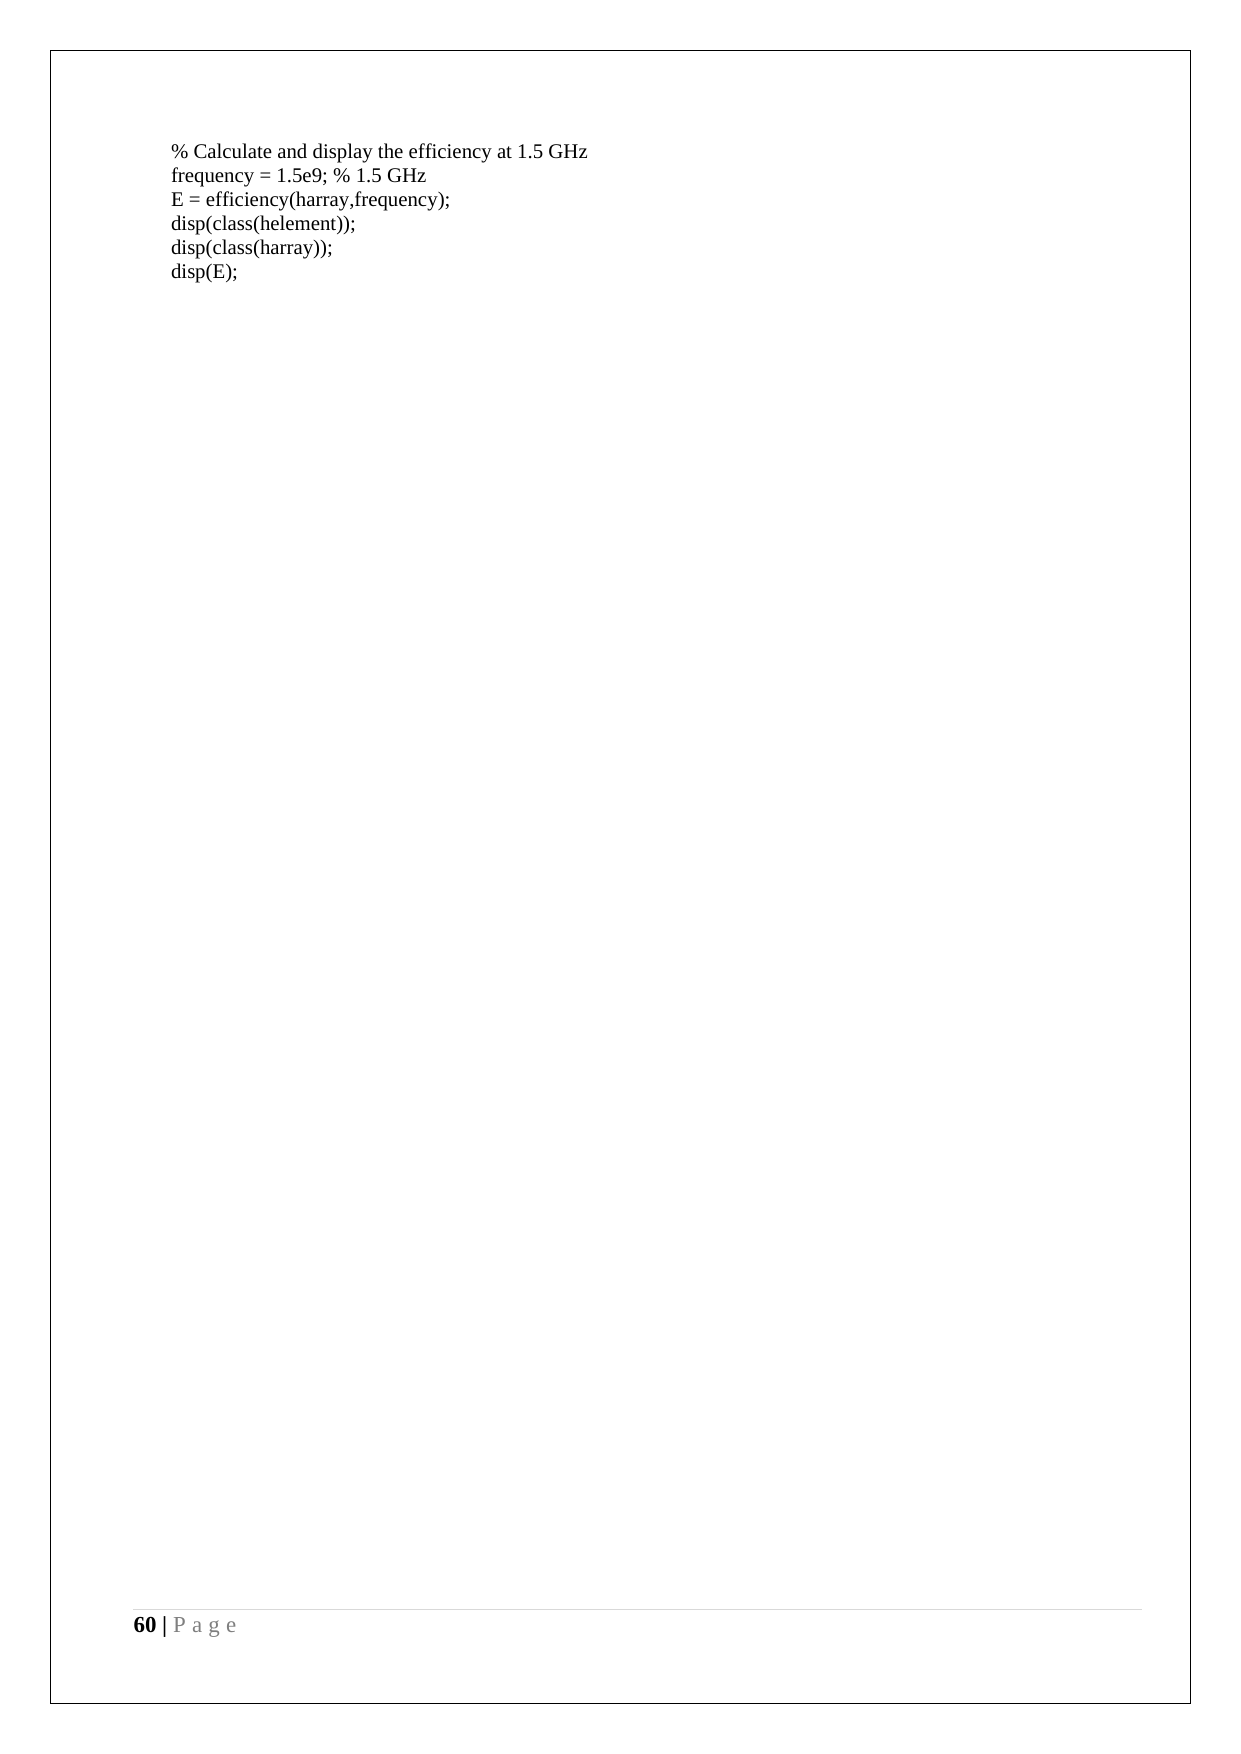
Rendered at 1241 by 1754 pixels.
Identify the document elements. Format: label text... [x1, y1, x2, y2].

list frequency = 1.5e9; % 1.5 GHz [171, 163, 1142, 187]
list disp(E); [171, 259, 1142, 283]
list E = efficiency(harray,frequency); [171, 187, 1142, 211]
list disp(class(harray)); [171, 235, 1142, 259]
list % Calculate and display the efficiency at 1.5 GHz [171, 139, 1142, 163]
list disp(class(helement)); [171, 211, 1142, 235]
